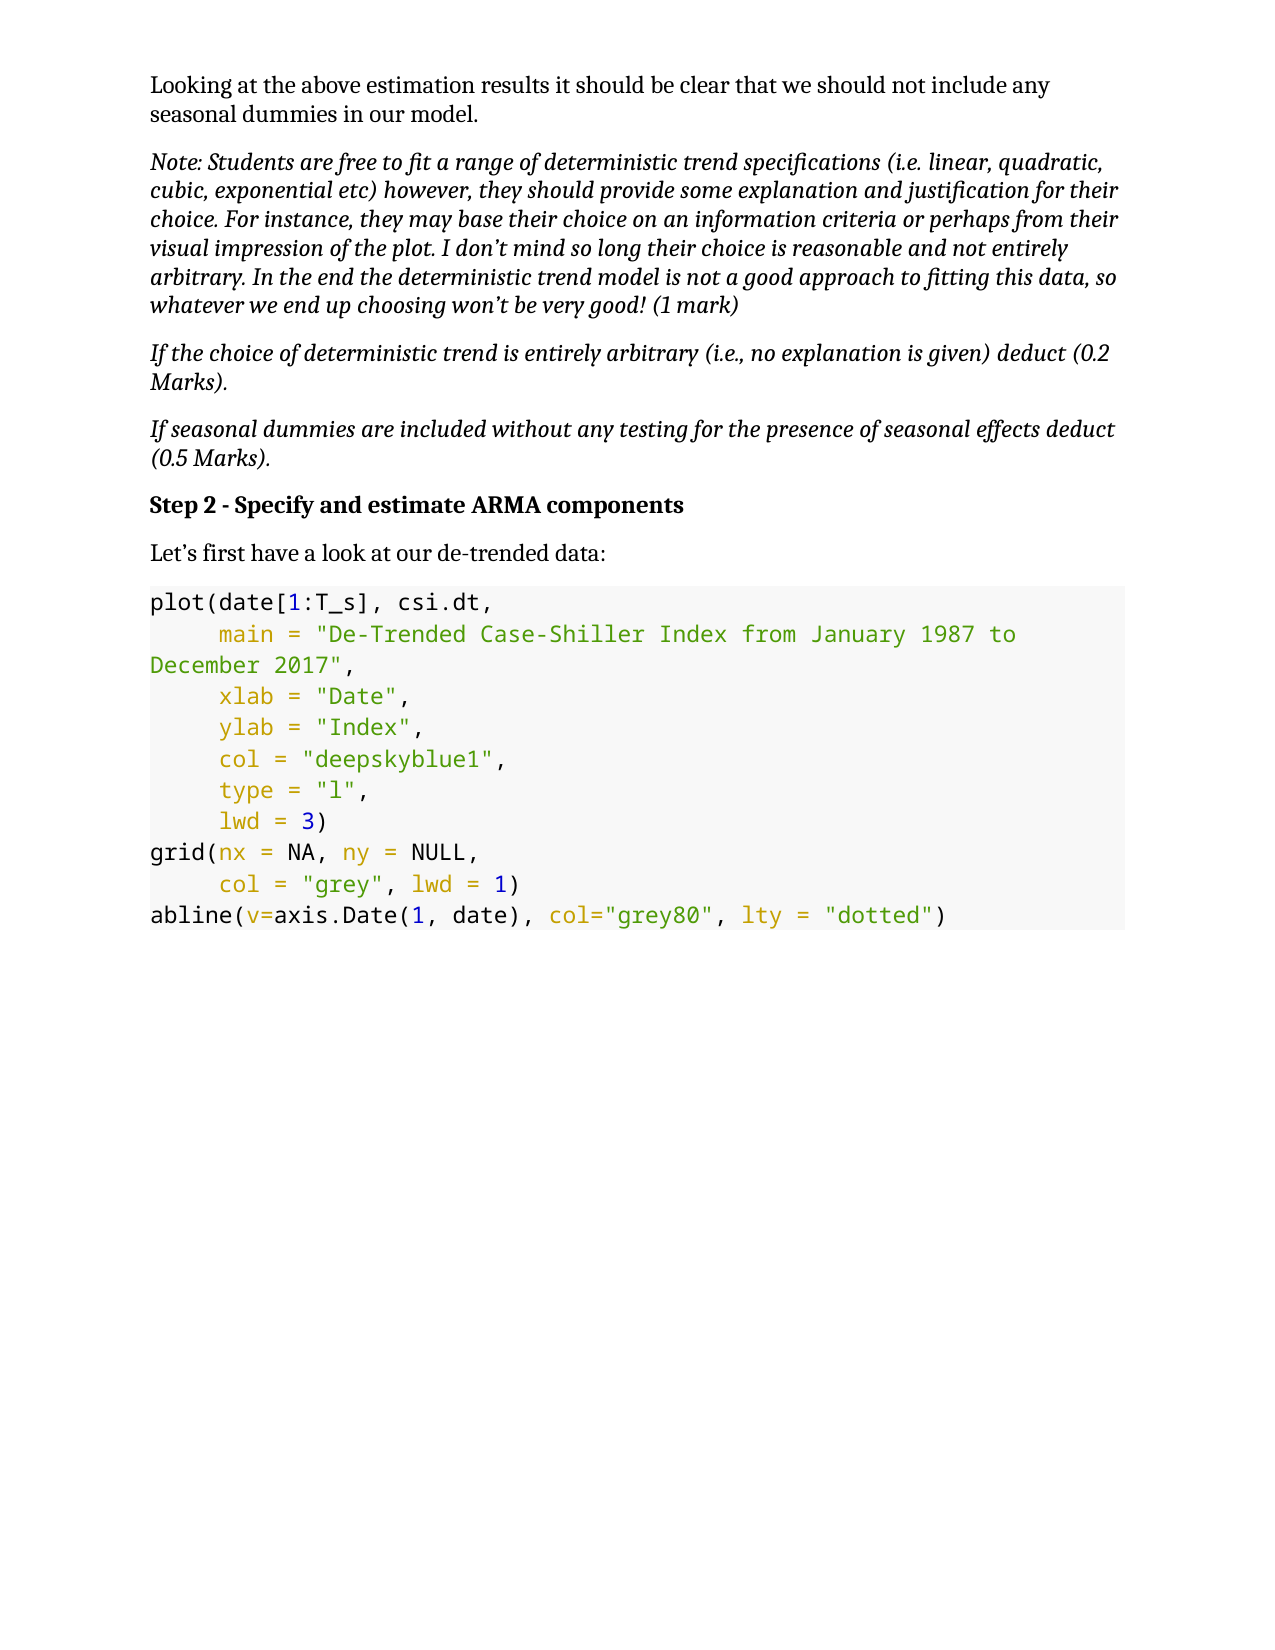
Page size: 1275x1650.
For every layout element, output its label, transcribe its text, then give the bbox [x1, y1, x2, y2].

text plot(date[1:T_s], csi.dt, main = "De-Trended Case-Shiller Index from January 1987 to December 2017", xlab = "Date", ylab = "Index", col = "deepskyblue1", type = "l", lwd = 3) grid(nx = NA, ny = NULL, col = "grey", lwd = 1) abline(v=axis.Date(1, date), col="grey80", lty = "dotted") [150, 586, 1125, 930]
text Looking at the above estimation results it should be clear that we should not include any seasonal dummies in our model. [150, 71, 1125, 129]
text Step 2 - Specify and estimate ARMA components [150, 491, 1125, 520]
text If seasonal dummies are included without any testing for the presence of seasonal effects deduct (0.5 Marks). [150, 415, 1125, 472]
text If the choice of deterministic trend is entirely arbitrary (i.e., no explanation is given) deduct (0.2 Marks). [150, 339, 1125, 396]
text Let’s first have a look at our de-trended data: [150, 539, 1125, 567]
text Note: Students are free to fit a range of deterministic trend specifications (i.e. linear, quadratic, cubic, exponential etc) however, they should provide some explanation and justification for their choice. For instance, they may base their choice on an information criteria or perhaps from their visual impression of the plot. I don’t mind so long their choice is reasonable and not entirely arbitrary. In the end the deterministic trend model is not a good approach to fitting this data, so whatever we end up choosing won’t be very good! (1 mark) [150, 147, 1125, 320]
